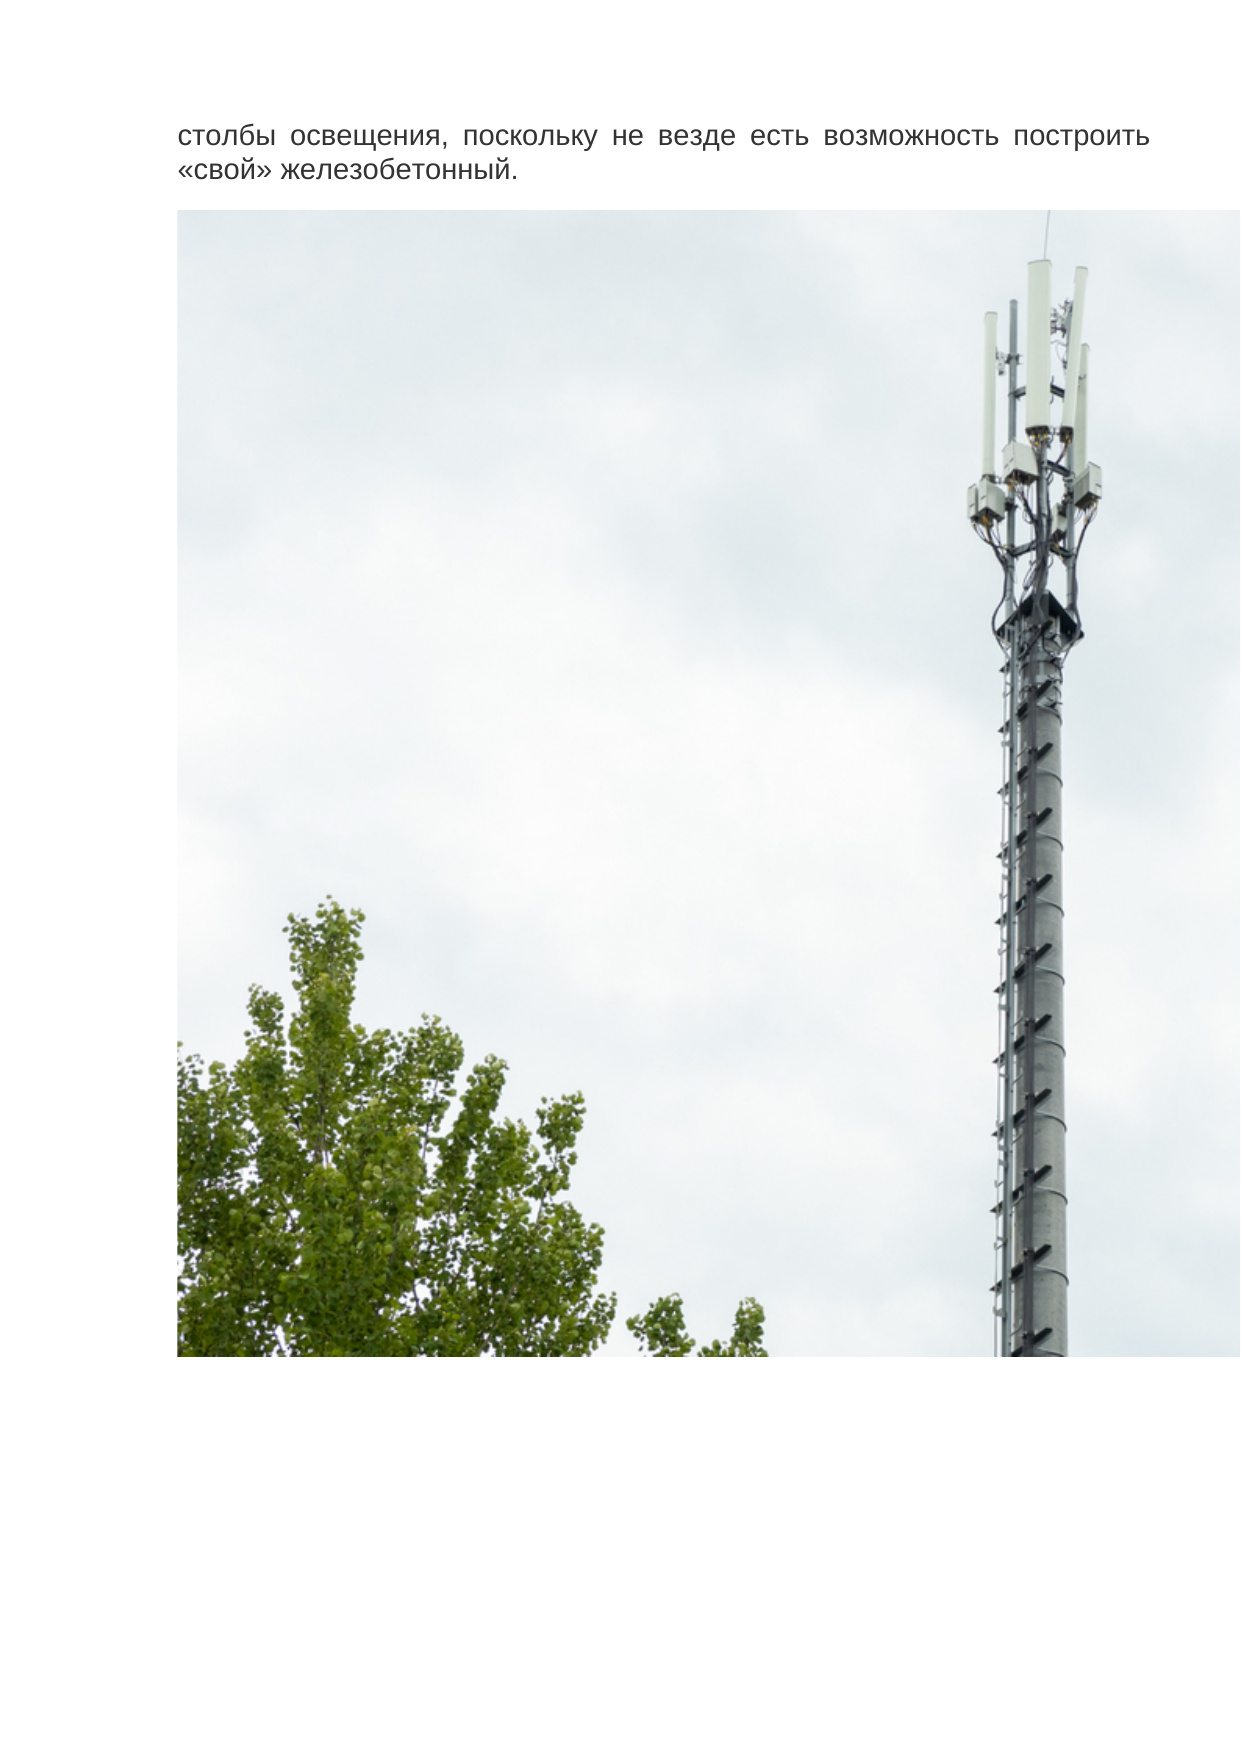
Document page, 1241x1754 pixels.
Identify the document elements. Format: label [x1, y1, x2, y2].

text [177, 118, 1152, 185]
picture [177, 210, 1241, 1357]
